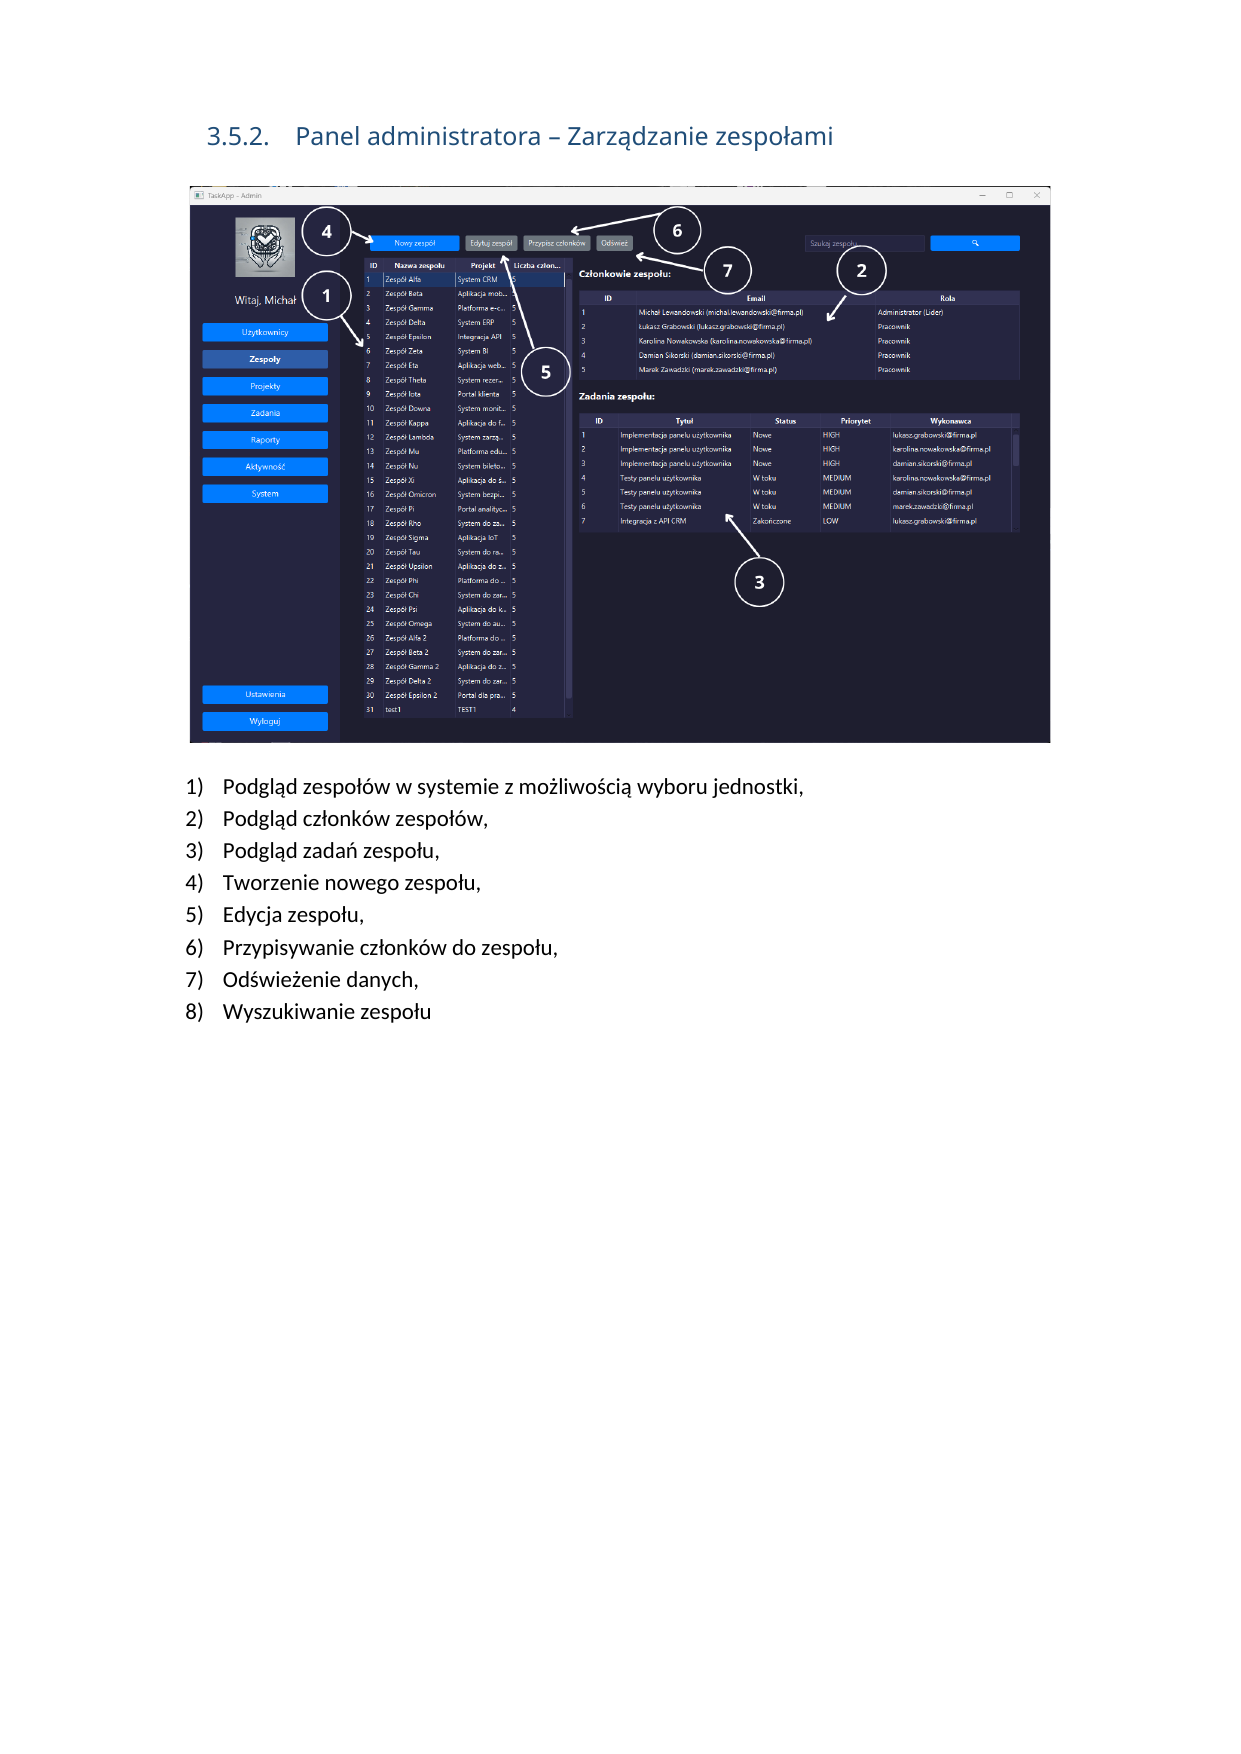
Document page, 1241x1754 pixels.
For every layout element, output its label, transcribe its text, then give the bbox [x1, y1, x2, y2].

list Podgląd zespołów w systemie z możliwością wyboru jednostki, [185, 772, 1093, 800]
list Przypisywanie członków do zespołu, [185, 933, 1093, 961]
list Wyszukiwanie zespołu [185, 997, 1093, 1025]
list Edycja zespołu, [185, 901, 1093, 929]
list Podgląd członków zespołów, [185, 804, 1093, 832]
list Tworzenie nowego zespołu, [185, 868, 1093, 896]
list Odświeżenie danych, [185, 965, 1093, 993]
picture [189, 186, 1051, 743]
subtitle Panel administratora – Zarządzanie zespołami [207, 118, 1093, 152]
list Podgląd zadań zespołu, [185, 836, 1093, 864]
